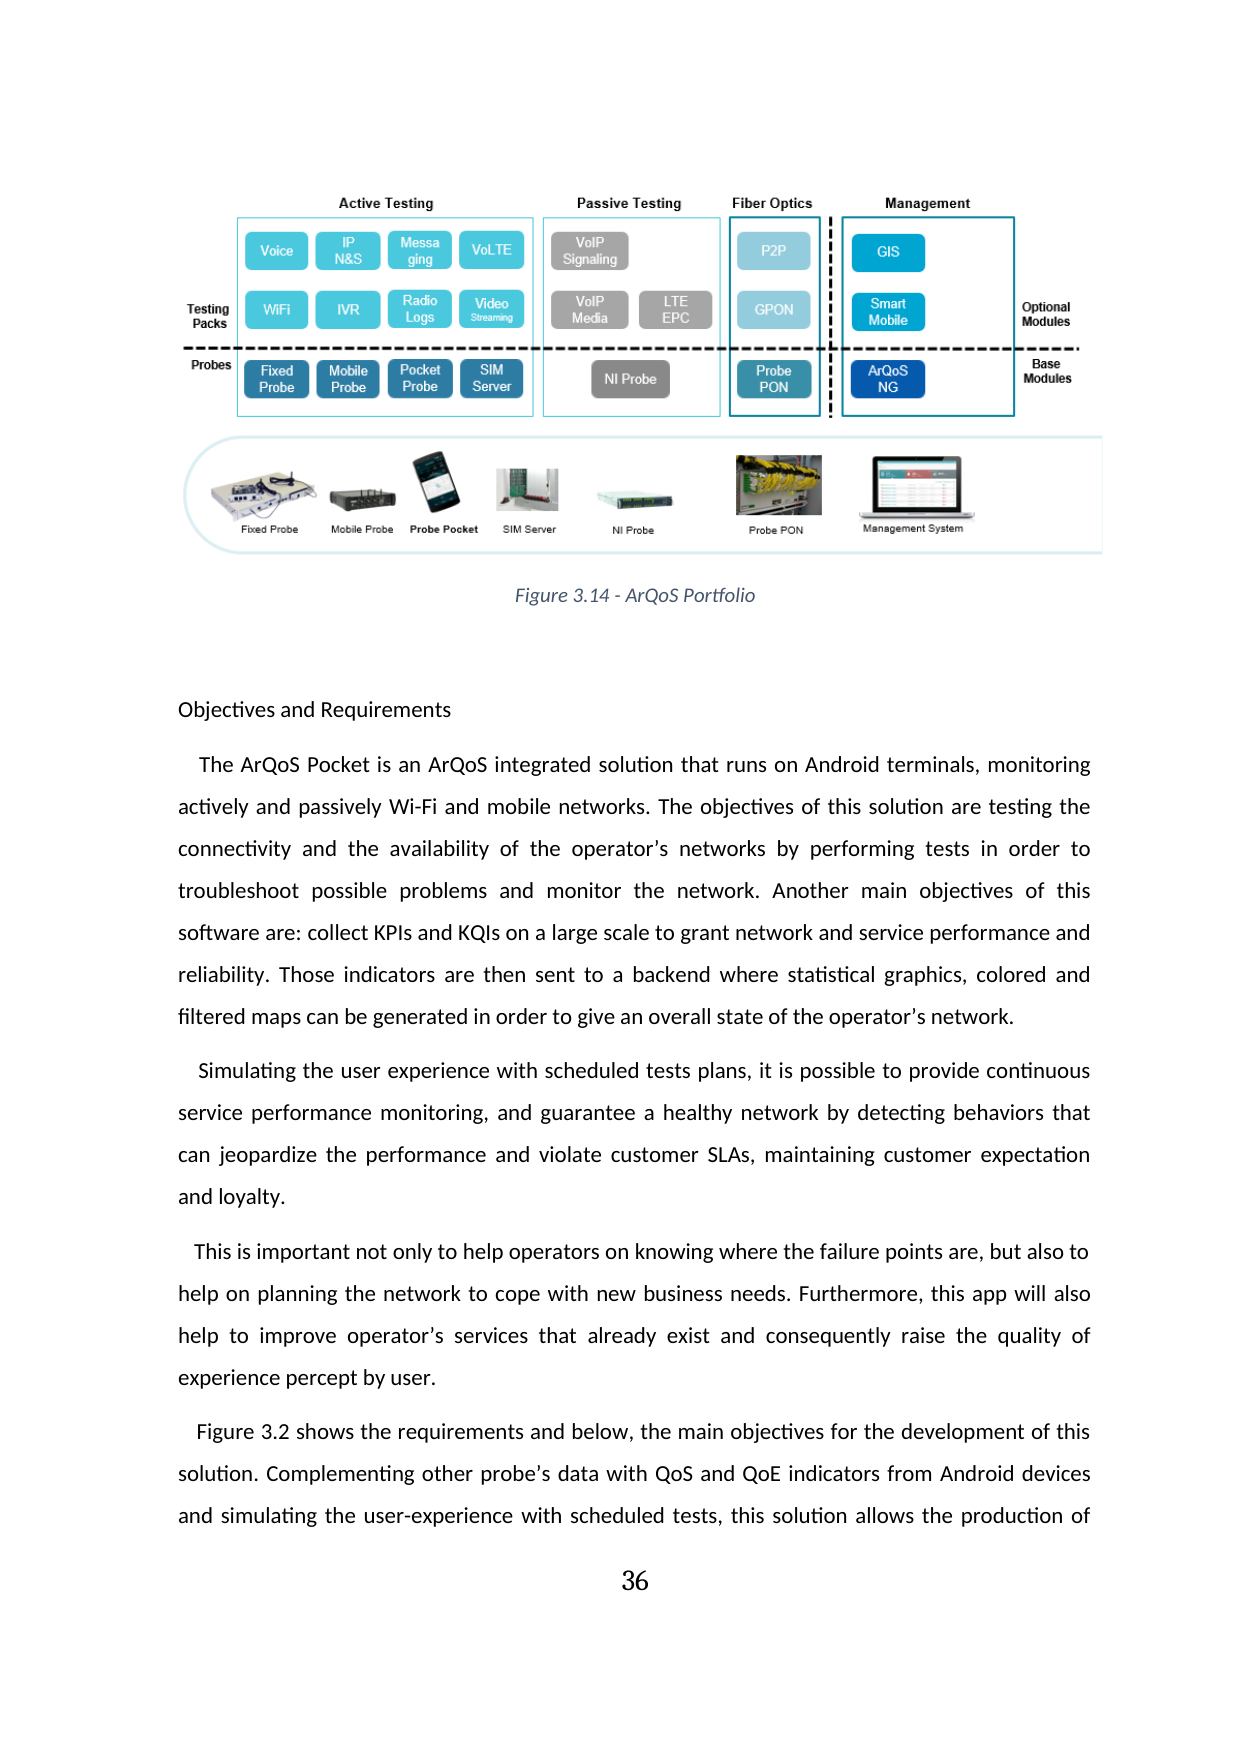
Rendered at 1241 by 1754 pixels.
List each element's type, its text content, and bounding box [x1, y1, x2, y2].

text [178, 1417, 1092, 1529]
text This is important not only to help operators on knowing where the failure points are, but also to help on planning the network to cope with new business needs. Furthermore, this app will also help to improve operator’s services that already exist and consequently raise the quality of experience percept by user. [178, 1237, 1092, 1391]
text The ArQoS Pocket is an ArQoS integrated solution that runs on Android terminals, monitoring actively and passively Wi-Fi and mobile networks. The objectives of this solution are testing the connectivity and the availability of operator’s networks by performing tests troubleshoot and monitor the network. main objectives of this software are: collect KPIs and KQIs on a large scale to grant network and service performance and reliability. Those indicators are then sent to a backend where statistical graphics, colored and filtered maps can be in order to give an overall state of the operator’s network. [178, 750, 1092, 1030]
picture [177, 177, 1103, 570]
text Simulating the user experience with scheduled tests plans, it is possible to provide continuous service performance monitoring, and guarantee a healthy network by detecting behaviors that can jeopardize the performance and violate customer SLAs, maintaining customer expectation and loyalty. [178, 1056, 1092, 1210]
text 3 [178, 582, 1092, 607]
